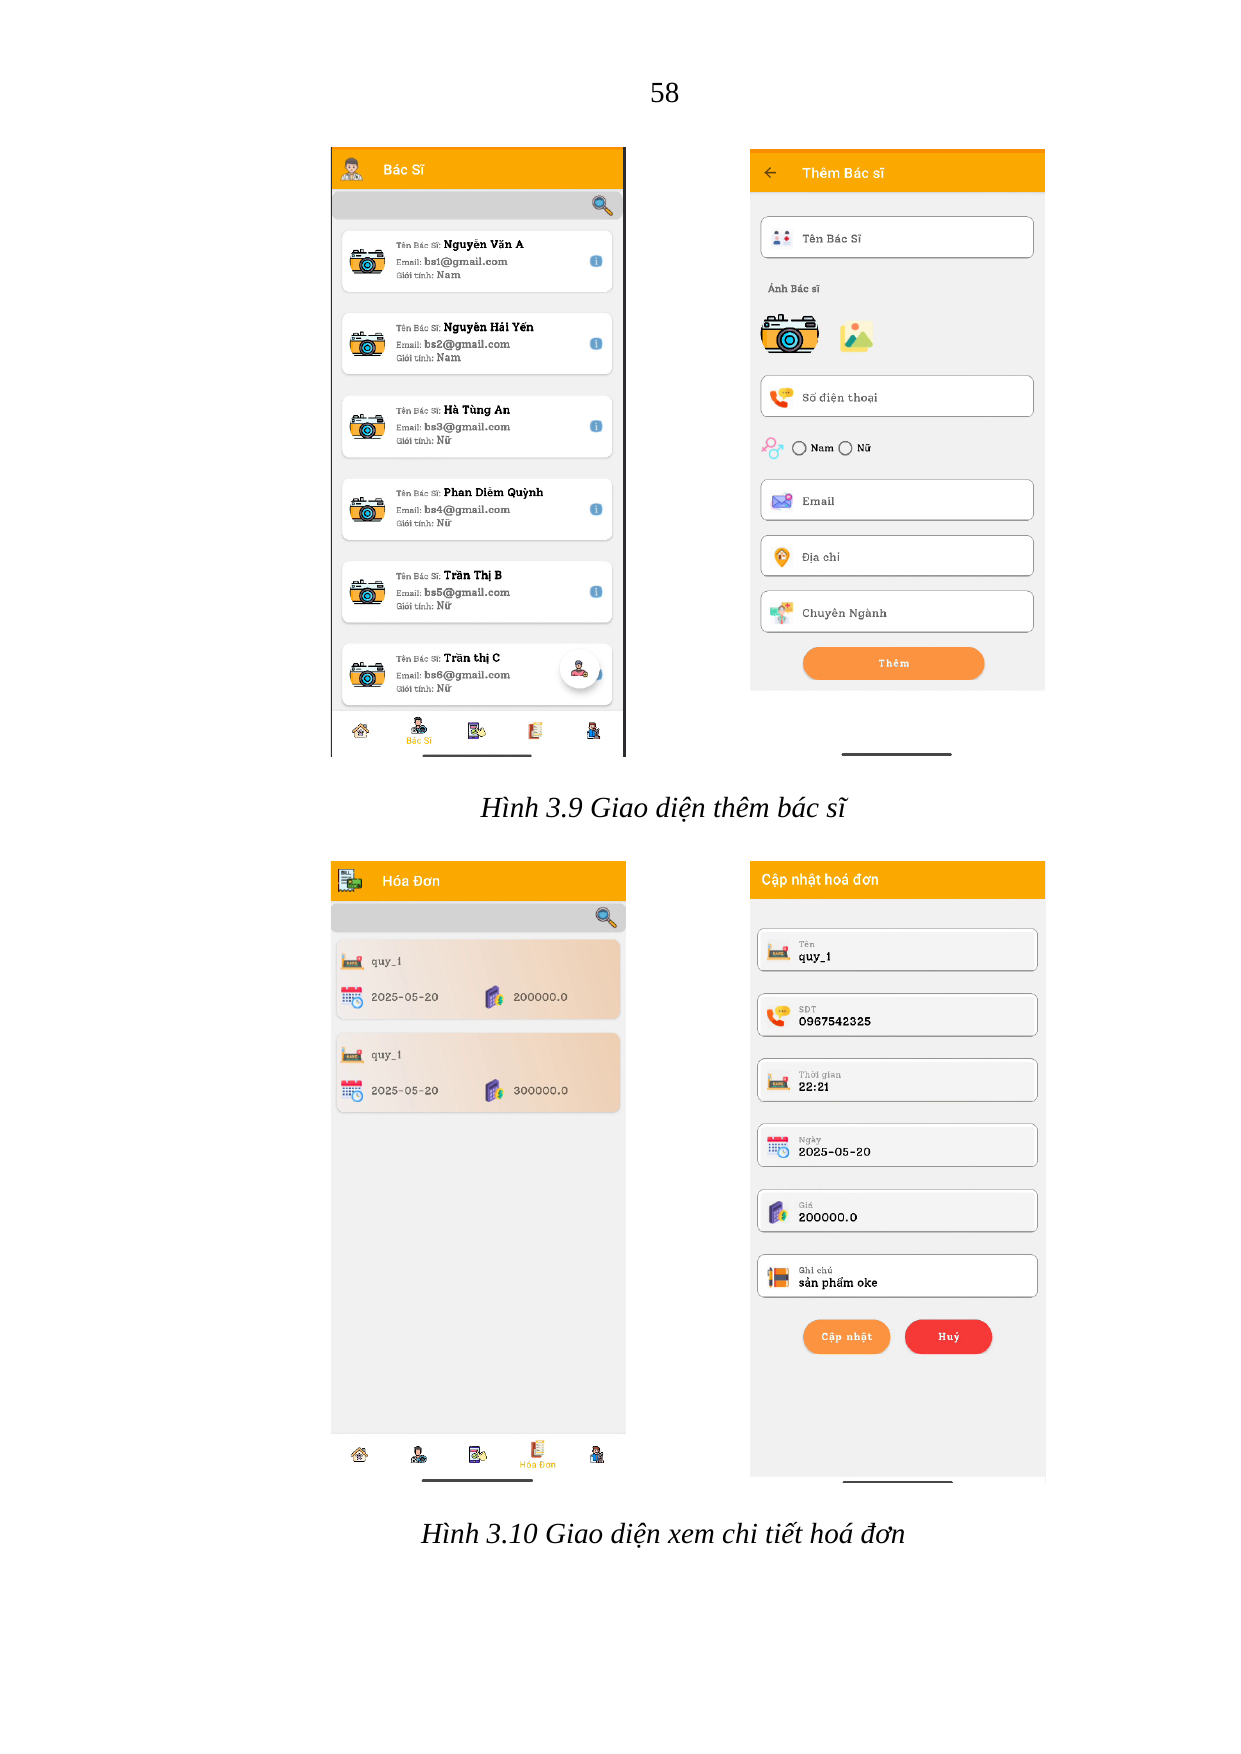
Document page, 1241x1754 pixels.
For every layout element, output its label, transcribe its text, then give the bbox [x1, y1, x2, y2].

picture [330, 861, 626, 1483]
picture [750, 149, 1045, 757]
picture [330, 147, 626, 757]
picture [750, 861, 1046, 1483]
